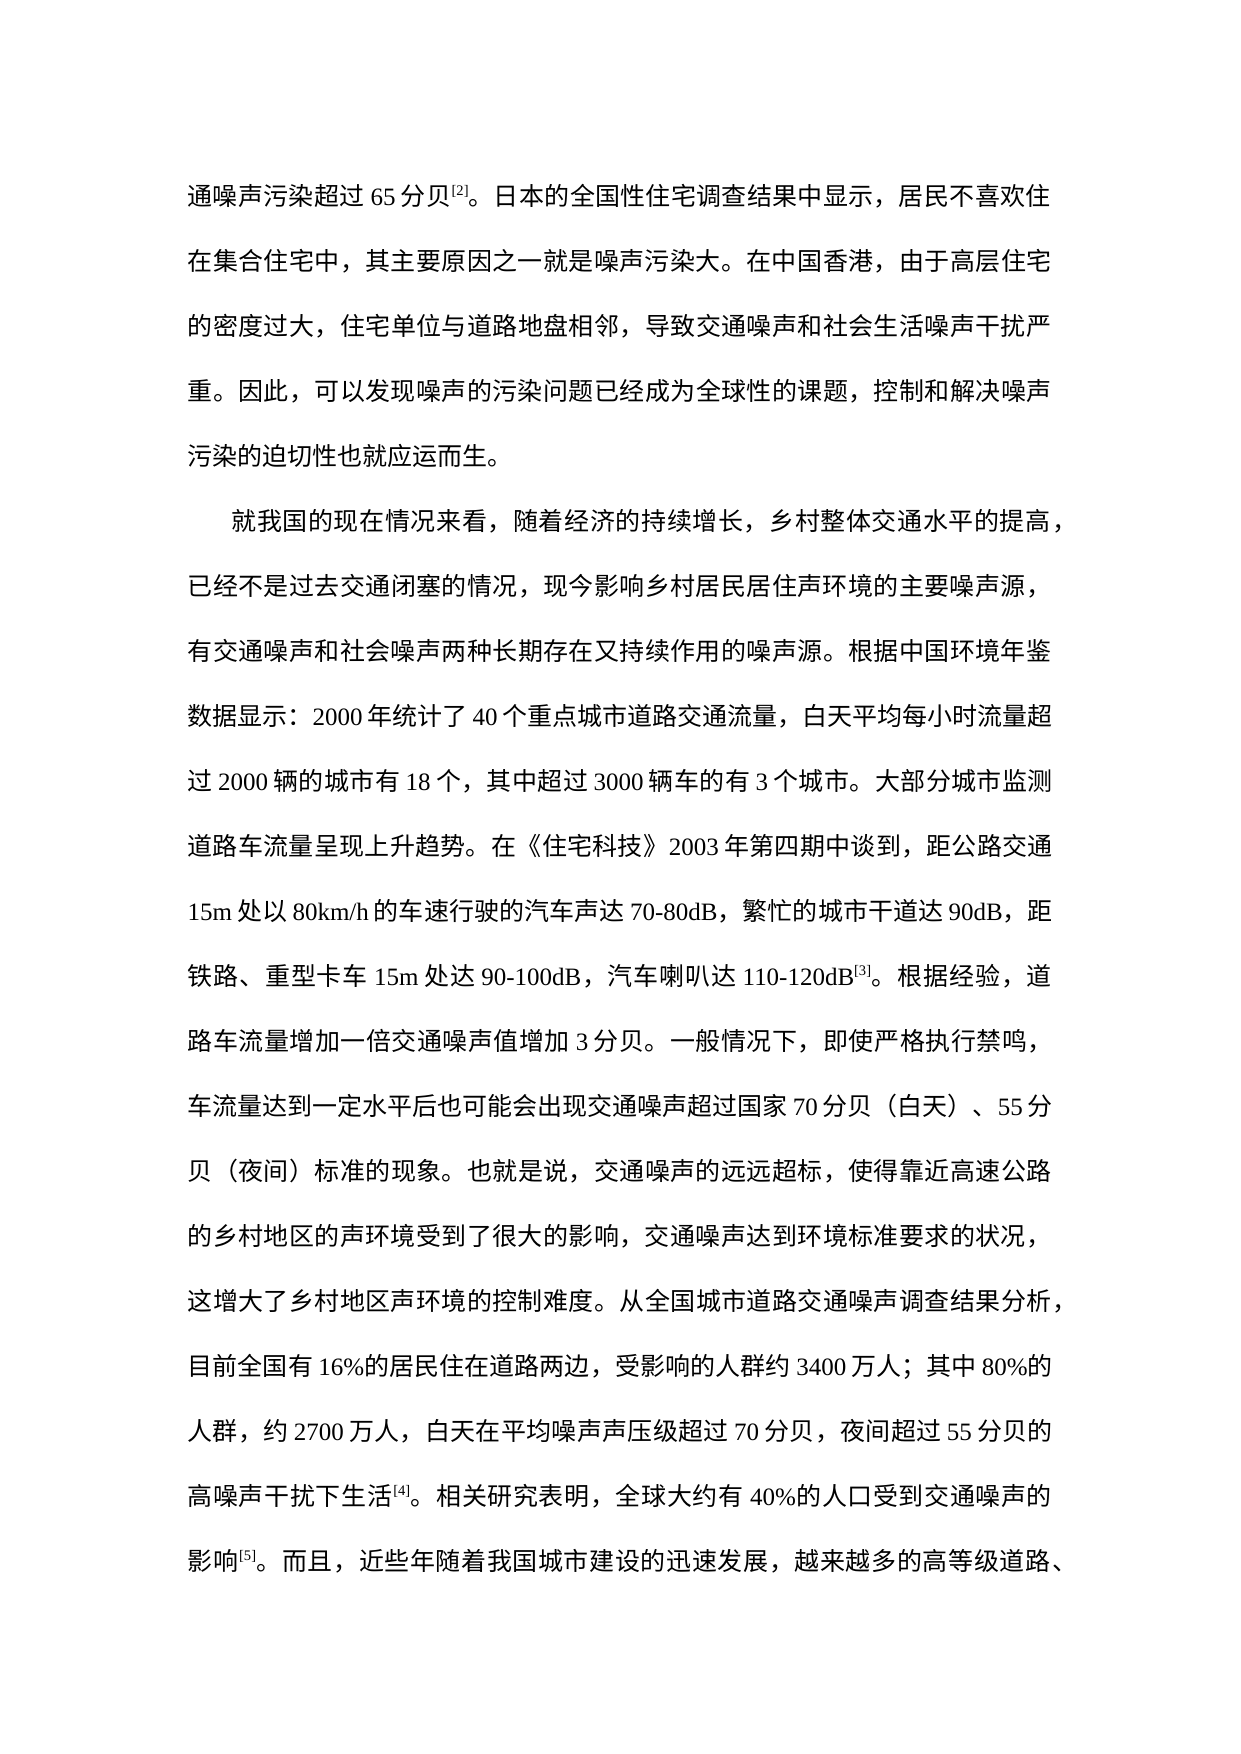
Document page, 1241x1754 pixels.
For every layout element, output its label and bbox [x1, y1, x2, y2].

text [187, 162, 1053, 487]
text [187, 487, 1053, 1592]
